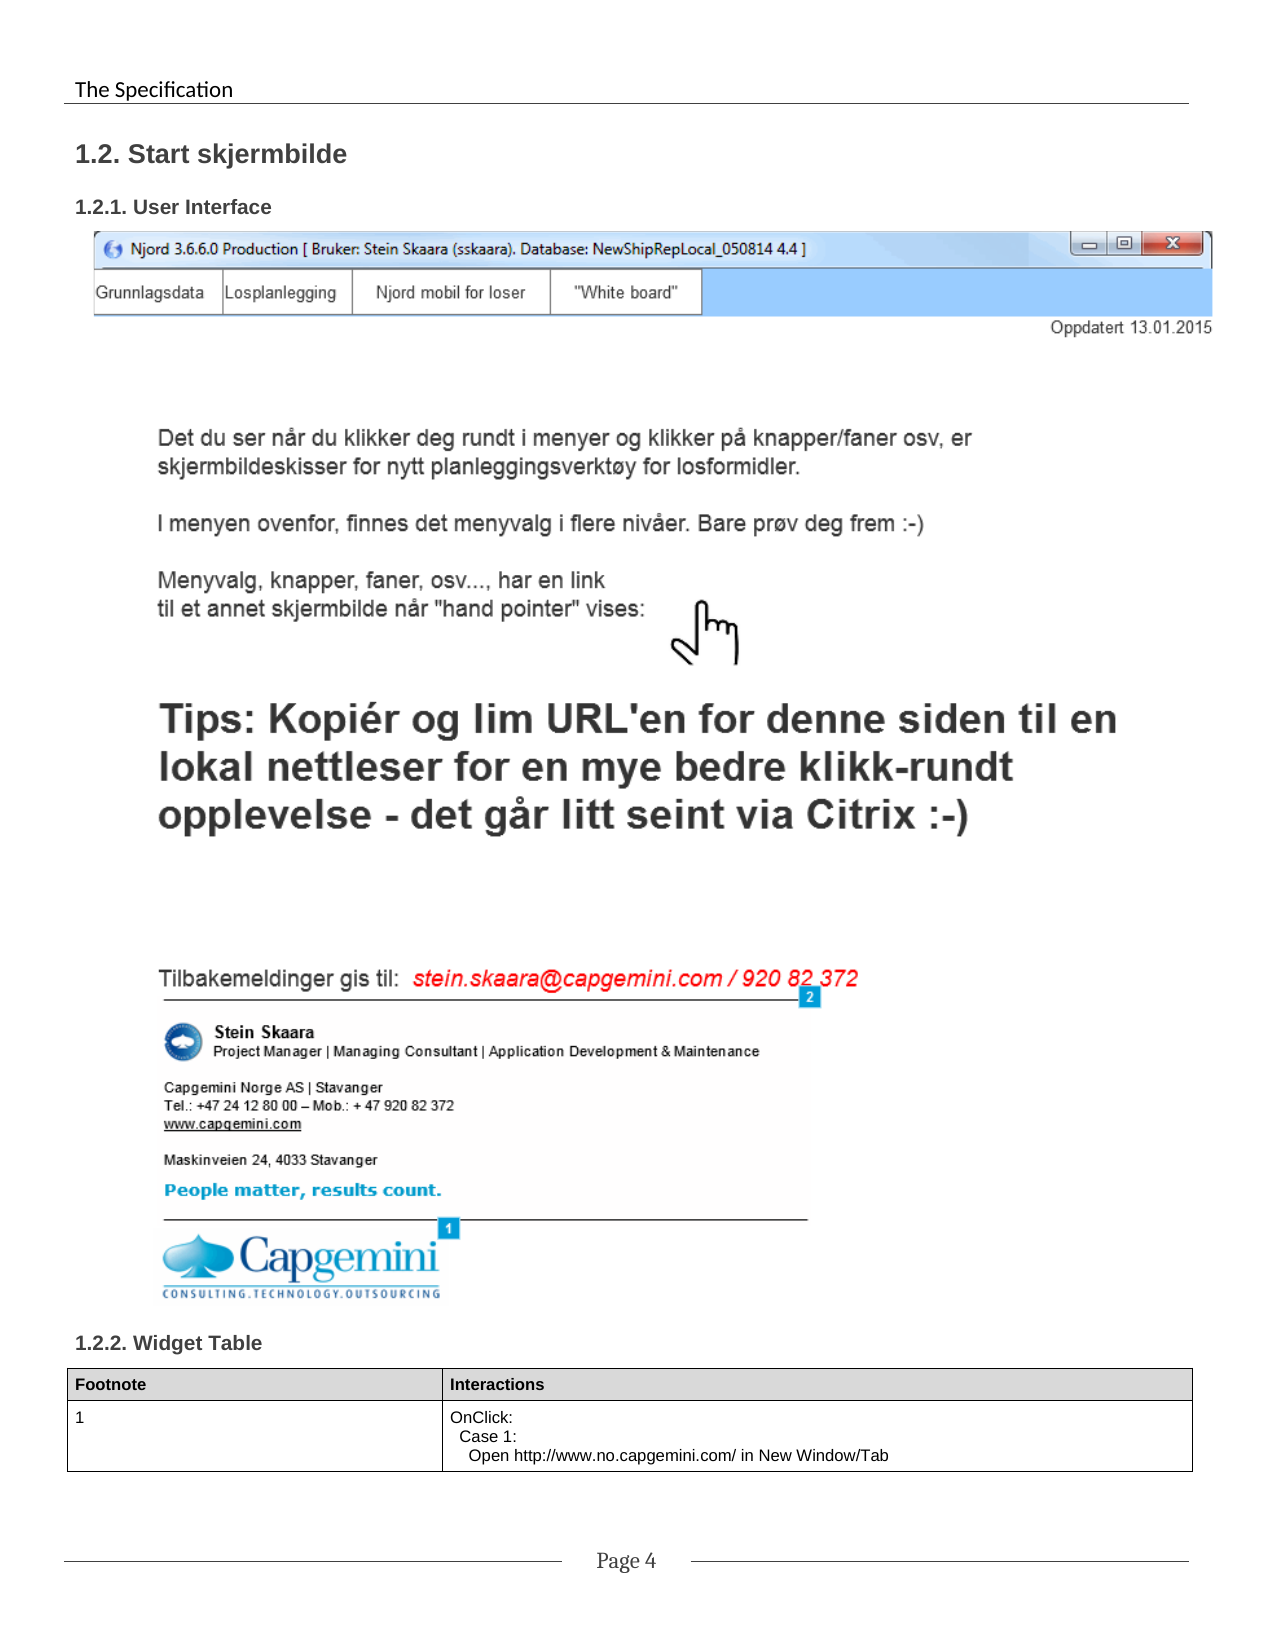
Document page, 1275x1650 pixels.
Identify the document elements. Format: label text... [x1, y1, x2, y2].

table_cell 1 [68, 1401, 442, 1471]
subtitle Widget Table [75, 1331, 1200, 1355]
table_cell OnClick: Case 1: Open http://www.no.capgemini.com/ in New Window/Tab [443, 1401, 1192, 1471]
table_header Interactions [443, 1369, 1192, 1400]
subtitle Start skjermbilde [75, 138, 1200, 169]
subtitle User Interface [75, 194, 1200, 218]
table_header Footnote [68, 1369, 442, 1400]
